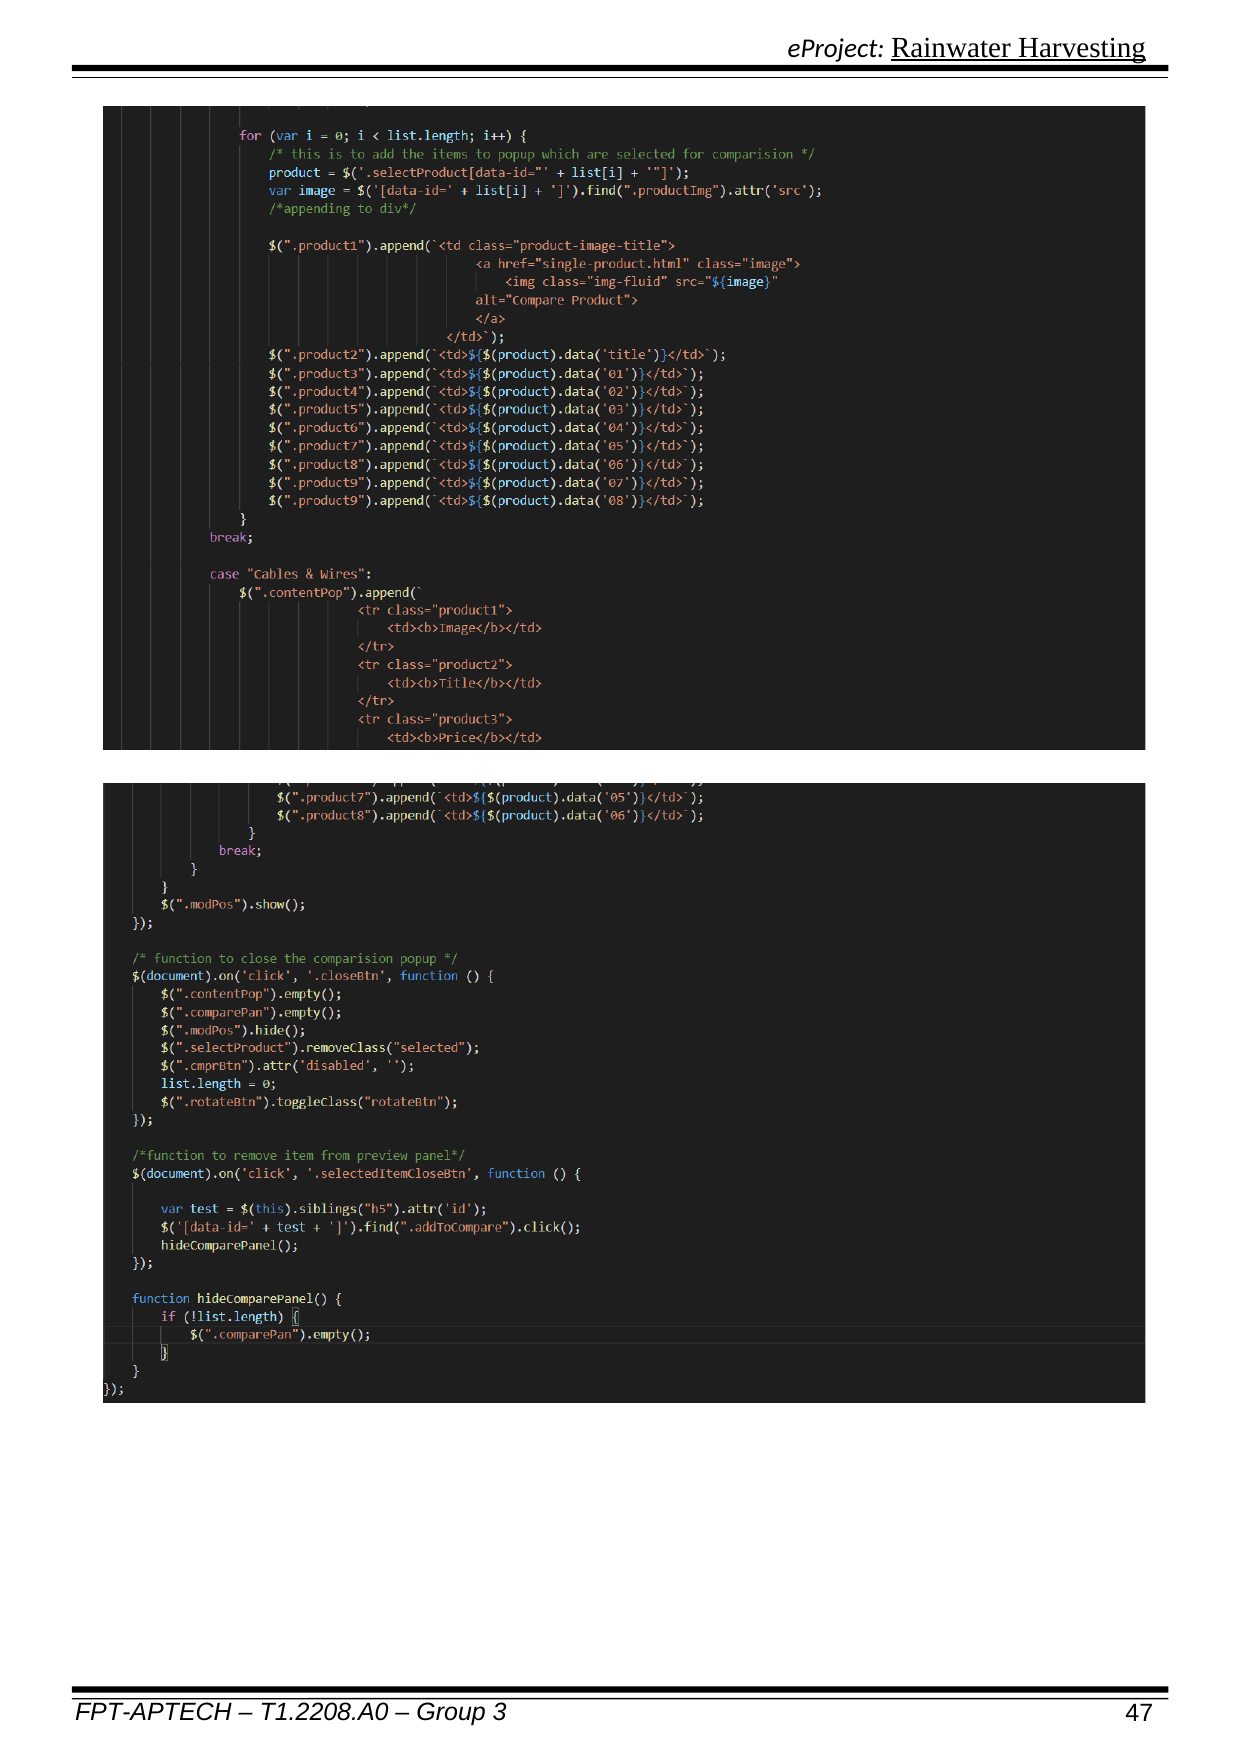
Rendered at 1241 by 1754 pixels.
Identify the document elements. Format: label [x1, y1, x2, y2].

picture [103, 783, 1146, 1403]
picture [103, 106, 1146, 750]
